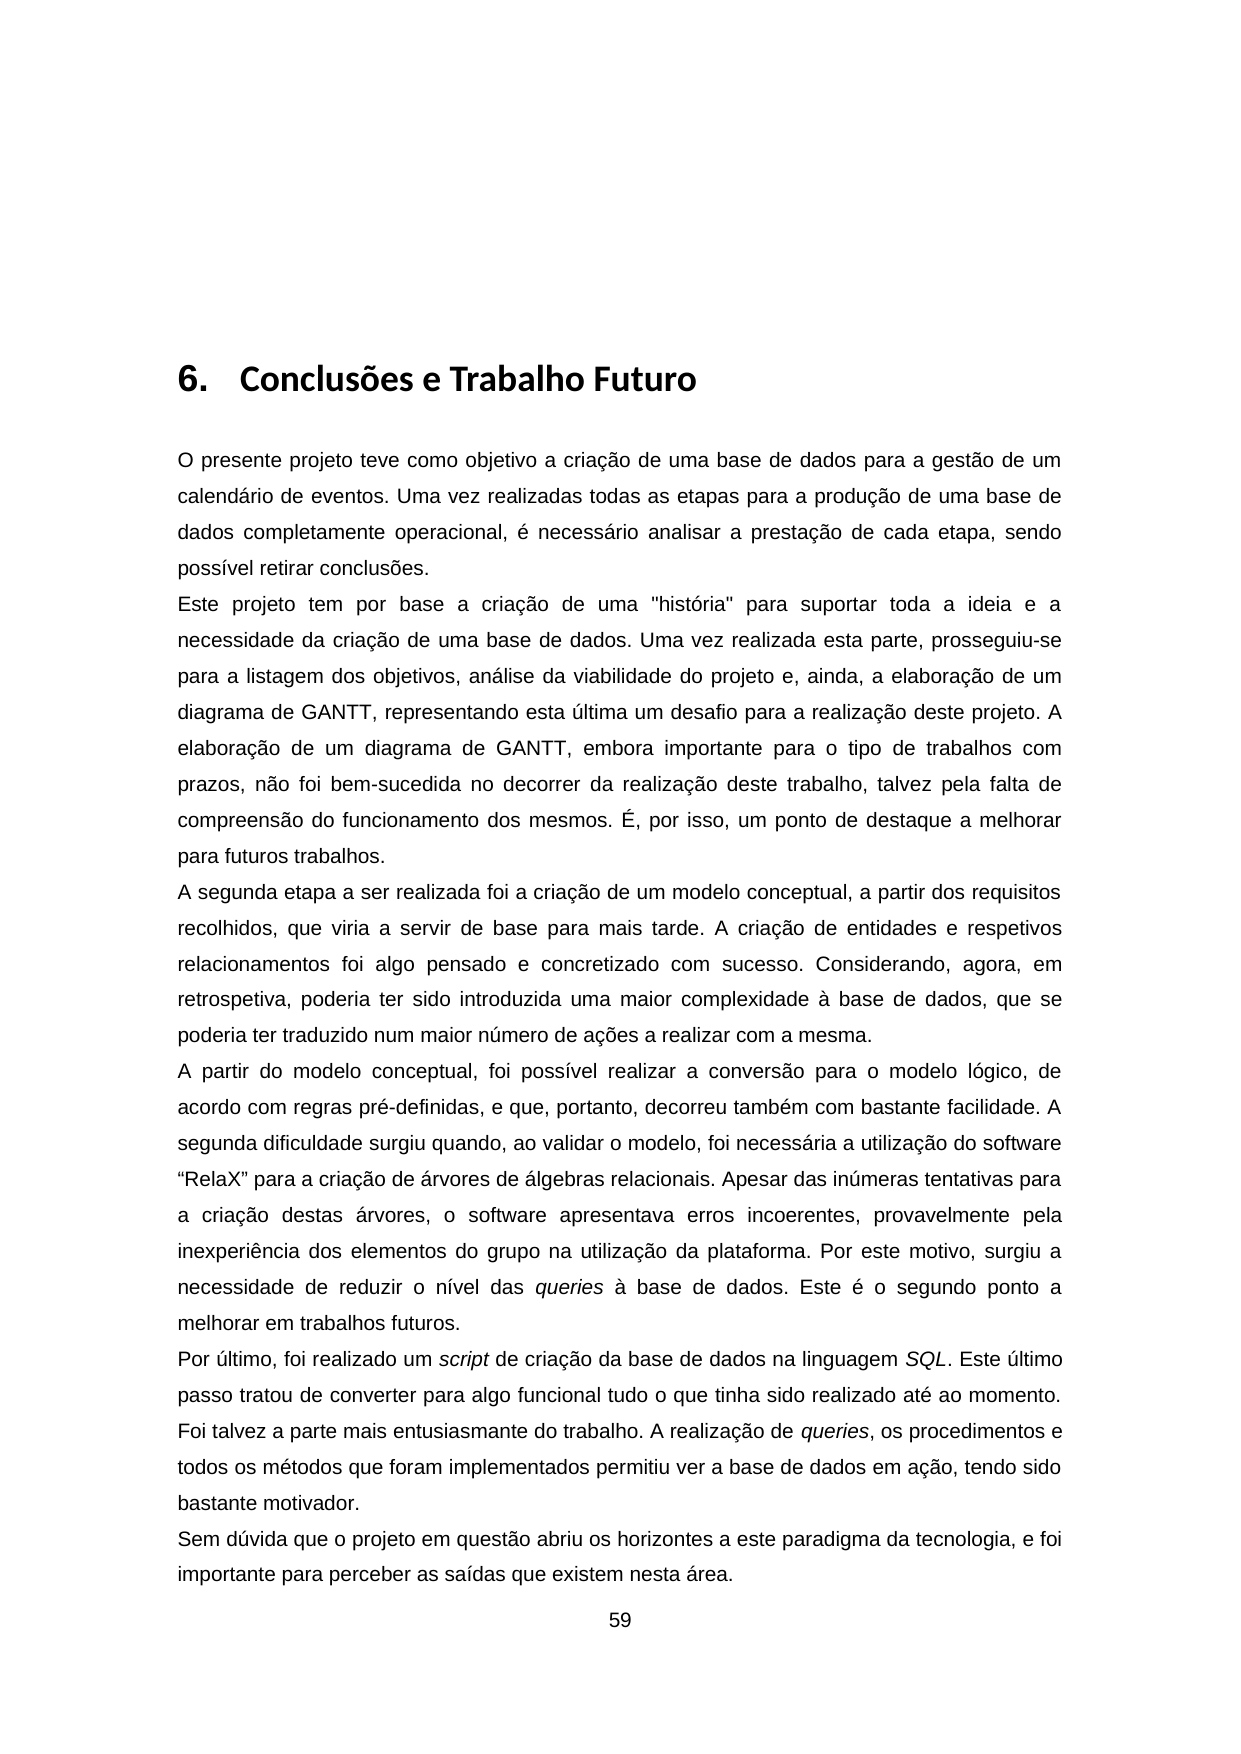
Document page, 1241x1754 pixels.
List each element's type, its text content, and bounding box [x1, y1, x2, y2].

text A partir do modelo conceptual, foi possível realizar a conversão para o modelo lógico, de acordo com regras pré-definidas, e que, portanto, decorreu também com bastante facilidade. A segunda dificuldade surgiu quando, ao validar o modelo, foi necessária a utilização do software “RelaX” para a criação de árvores de álgebras relacionais. Apesar das inúmeras tentativas para a criação destas árvores, o software apresentava erros incoerentes, provavelmente pela inexperiência dos elementos do grupo na utilização da plataforma. Por este motivo, surgiu a necessidade de reduzir o nível das queries à base de dados. Este é o segundo ponto a melhorar em trabalhos futuros. [177, 1059, 1063, 1335]
text A segunda etapa a ser realizada foi a criação de um modelo conceptual, a partir dos requisitos recolhidos, que viria a servir de base para mais tarde. A criação de entidades e respetivos relacionamentos foi algo pensado e concretizado com sucesso. Considerando, agora, em retrospetiva, poderia ter sido introduzida uma maior complexidade à base de dados, que se poderia ter traduzido num maior número de ações a realizar com a mesma. [177, 879, 1063, 1047]
text Este projeto tem por base a criação de uma "história" para suportar toda a ideia e a necessidade da criação de uma base de dados. Uma vez realizada esta parte, prosseguiu-se para a listagem dos objetivos, análise da viabilidade do projeto e, ainda, a elaboração de um diagrama de GANTT, representando esta última um desafio para a realização deste projeto. A elaboração de um diagrama de GANTT, embora importante para o tipo de trabalhos com prazos, não foi bem-sucedida no decorrer da realização deste trabalho, talvez pela falta de compreensão do funcionamento dos mesmos. É, por isso, um ponto de destaque a melhorar para futuros trabalhos. [177, 592, 1063, 867]
text Conclusões e Trabalho Futuro [177, 354, 1063, 400]
text O presente projeto teve como objetivo a criação de uma base de dados para a gestão de um calendário de eventos. Uma vez realizadas todas as etapas para a produção de uma base de dados completamente operacional, é necessário analisar a prestação de cada etapa, sendo possível retirar conclusões. [177, 448, 1063, 580]
text Sem dúvida que o projeto em questão abriu os horizontes a este paradigma da tecnologia, e foi importante para perceber as saídas que existem nesta área. [177, 1526, 1063, 1586]
text Por último, foi realizado um script de criação da base de dados na linguagem SQL. Este último passo tratou de converter para algo funcional tudo o que tinha sido realizado até ao momento. Foi talvez a parte mais entusiasmante do trabalho. A realização de queries, os procedimentos e todos os métodos que foram implementados permitiu ver a base de dados em ação, tendo sido bastante motivador. [177, 1347, 1063, 1514]
